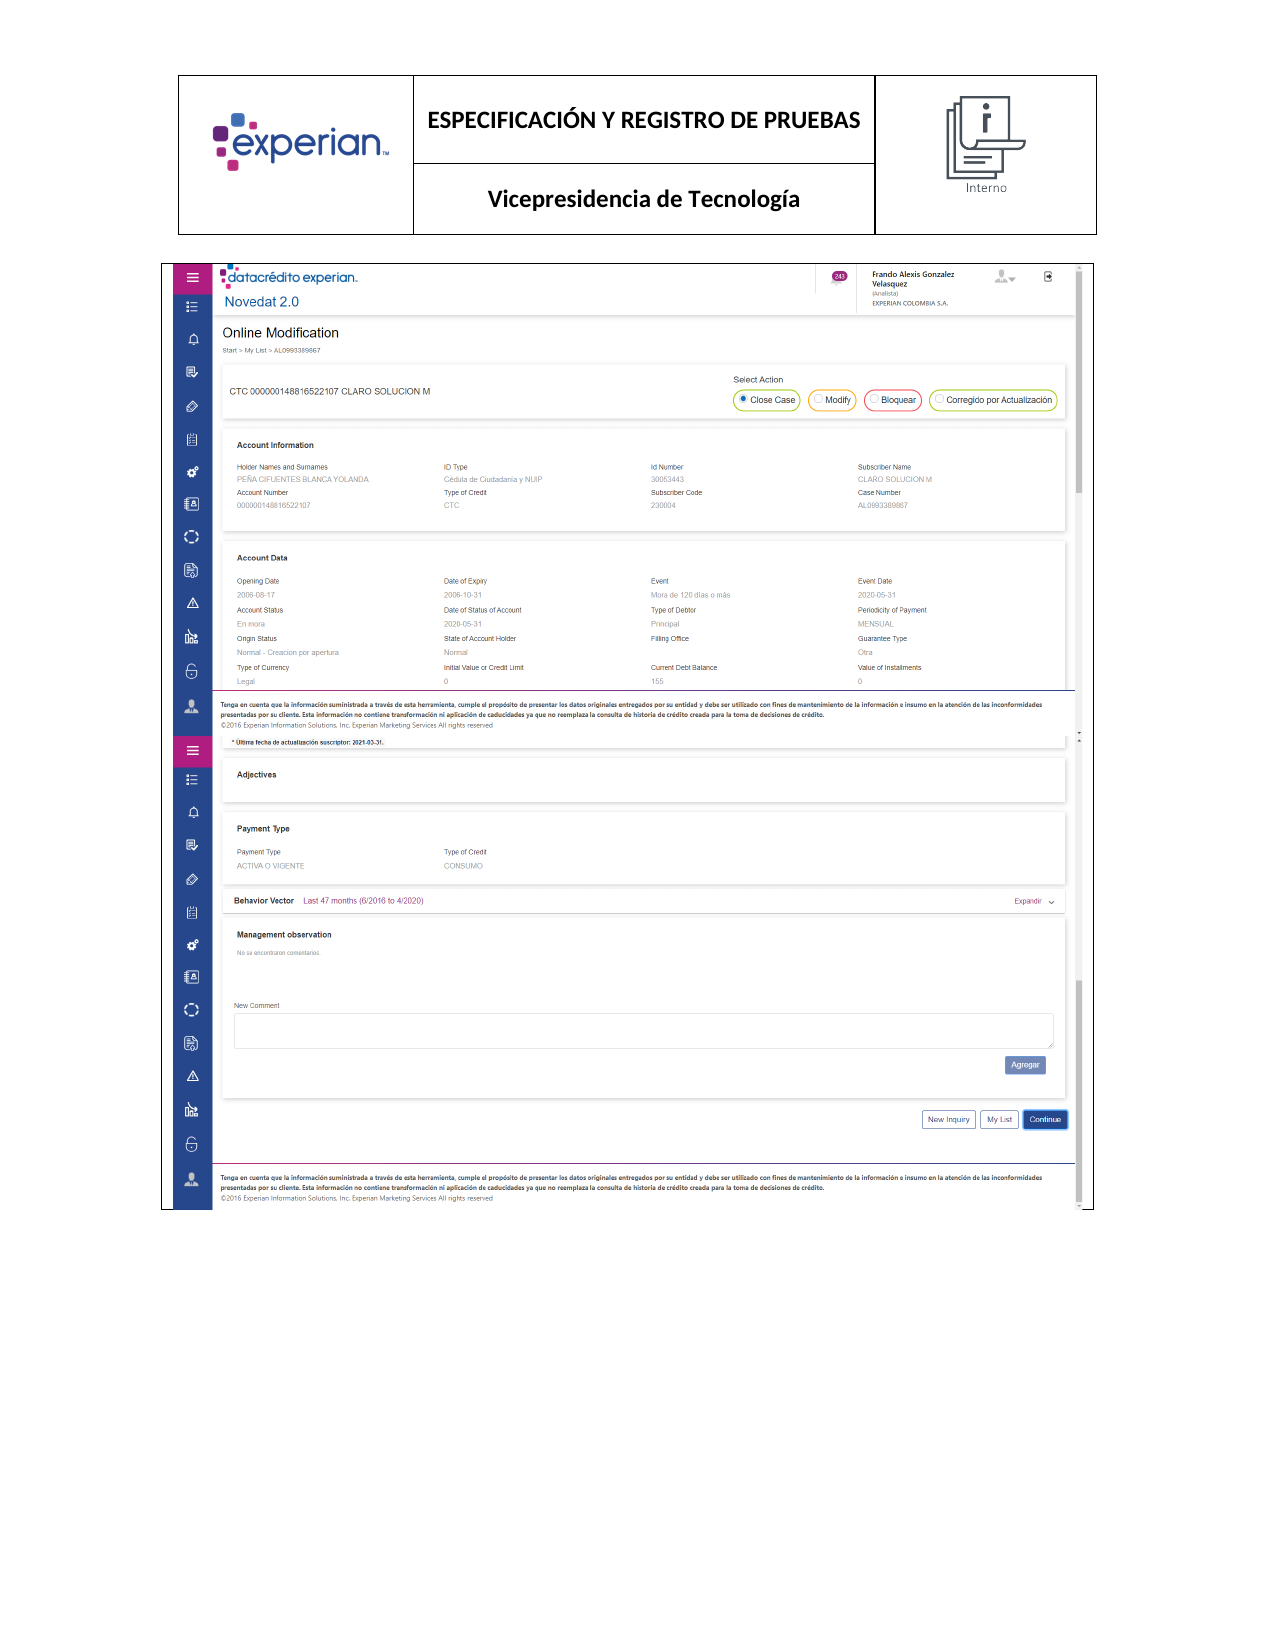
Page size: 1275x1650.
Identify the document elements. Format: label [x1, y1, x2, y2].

table_cell [162, 264, 173, 1209]
picture [946, 91, 1026, 193]
picture [173, 264, 1083, 1210]
table_cell [1083, 264, 1093, 1209]
picture [191, 91, 401, 192]
